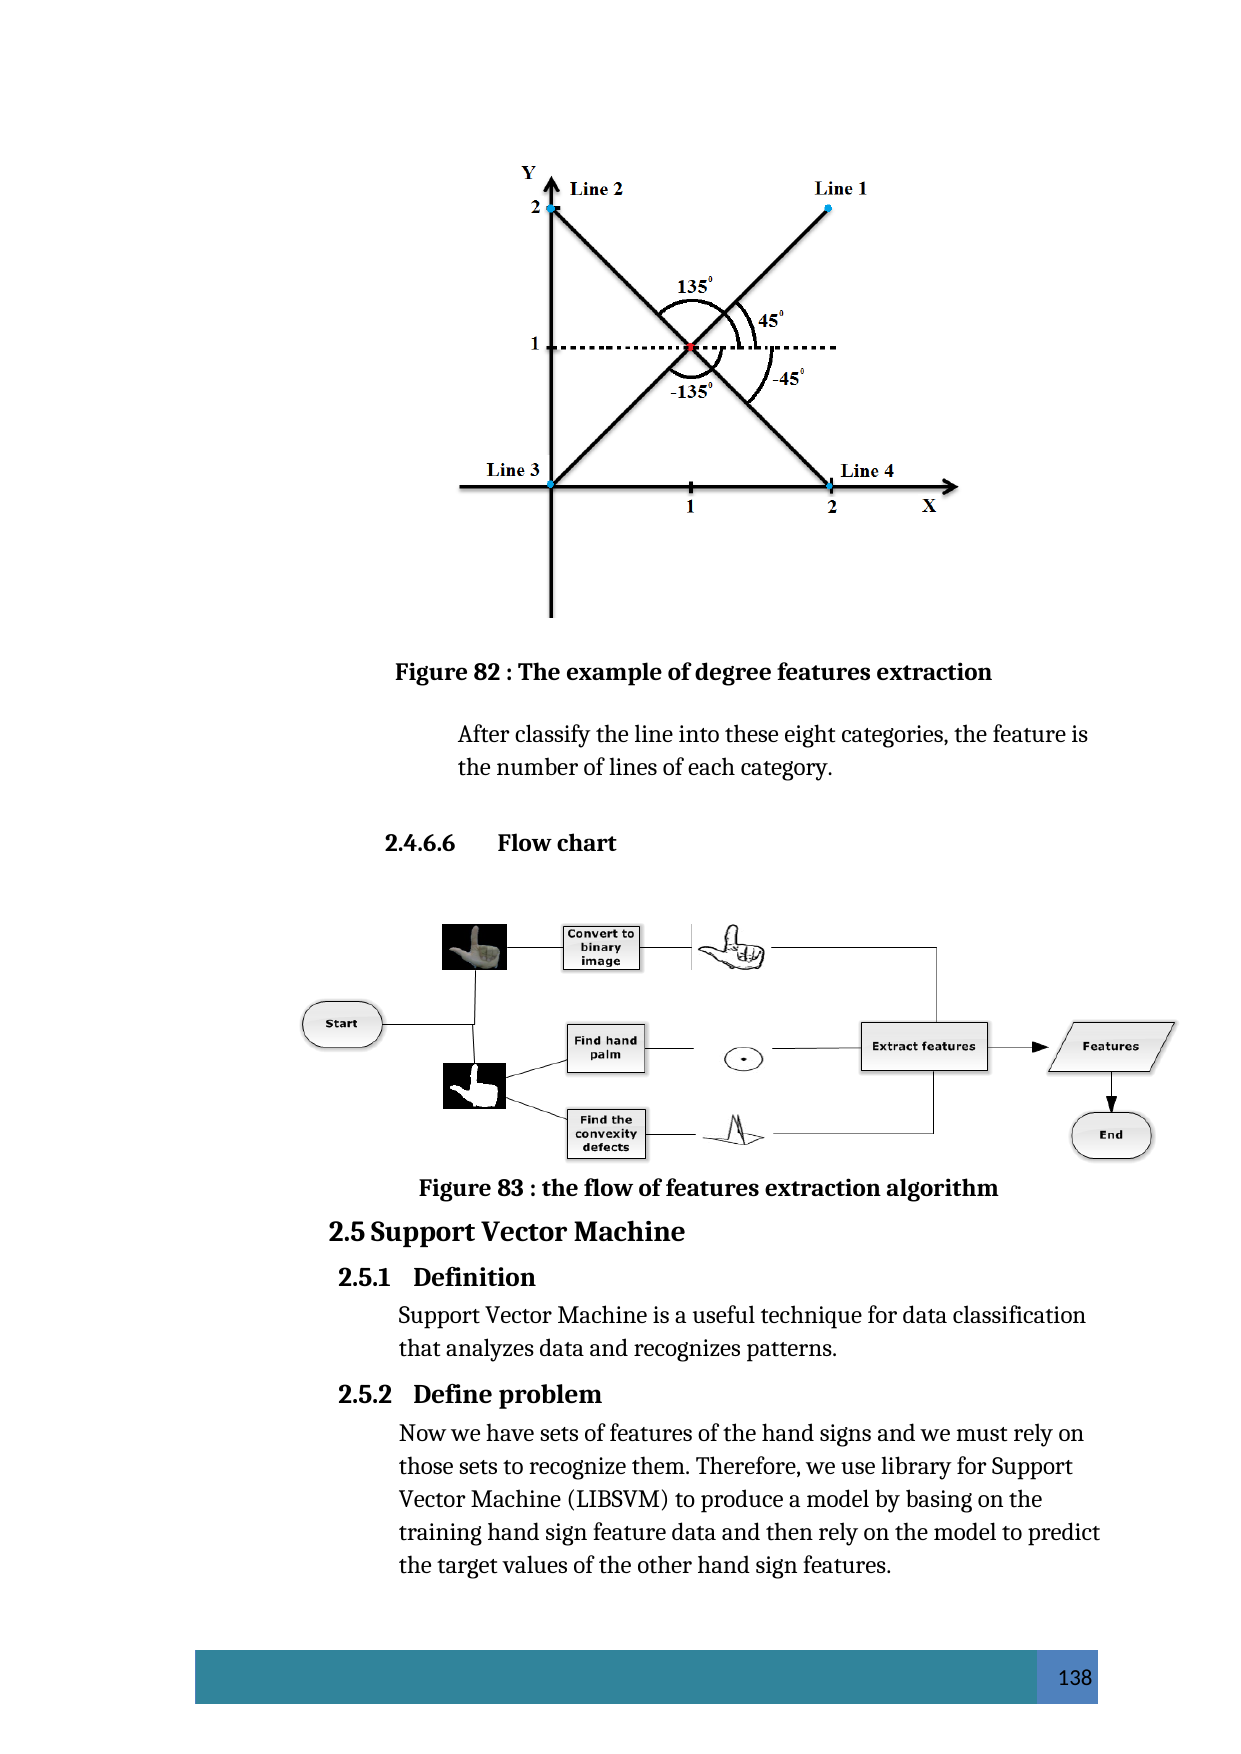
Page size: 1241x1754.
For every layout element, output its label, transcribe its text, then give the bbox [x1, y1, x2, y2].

list Figure 82 : The example of degree features extraction [266, 658, 1122, 687]
subtitle Define problem [338, 1379, 1122, 1411]
subtitle Support Vector Machine [329, 1216, 1122, 1249]
text After classify the line into these eight categories, the feature is the number of lines of each category. [458, 720, 1122, 782]
list Figure 83 : the flow of features extraction algorithm [295, 1174, 1122, 1203]
subtitle Flow chart [385, 829, 1122, 858]
text Support Vector Machine is a useful technique for data classification that analyzes data and recognizes patterns. [399, 1301, 1122, 1363]
picture [289, 870, 1187, 1171]
picture [411, 147, 1045, 654]
text Now we have sets of features of the hand signs and we must rely on those sets to recognize them. Therefore, we use library for Support Vector Machine (LIBSVM) to produce a model by basing on the training hand sign feature data and then rely on the model to predict the target values of the other hand sign features. [399, 1419, 1122, 1580]
subtitle Definition [338, 1262, 1122, 1293]
